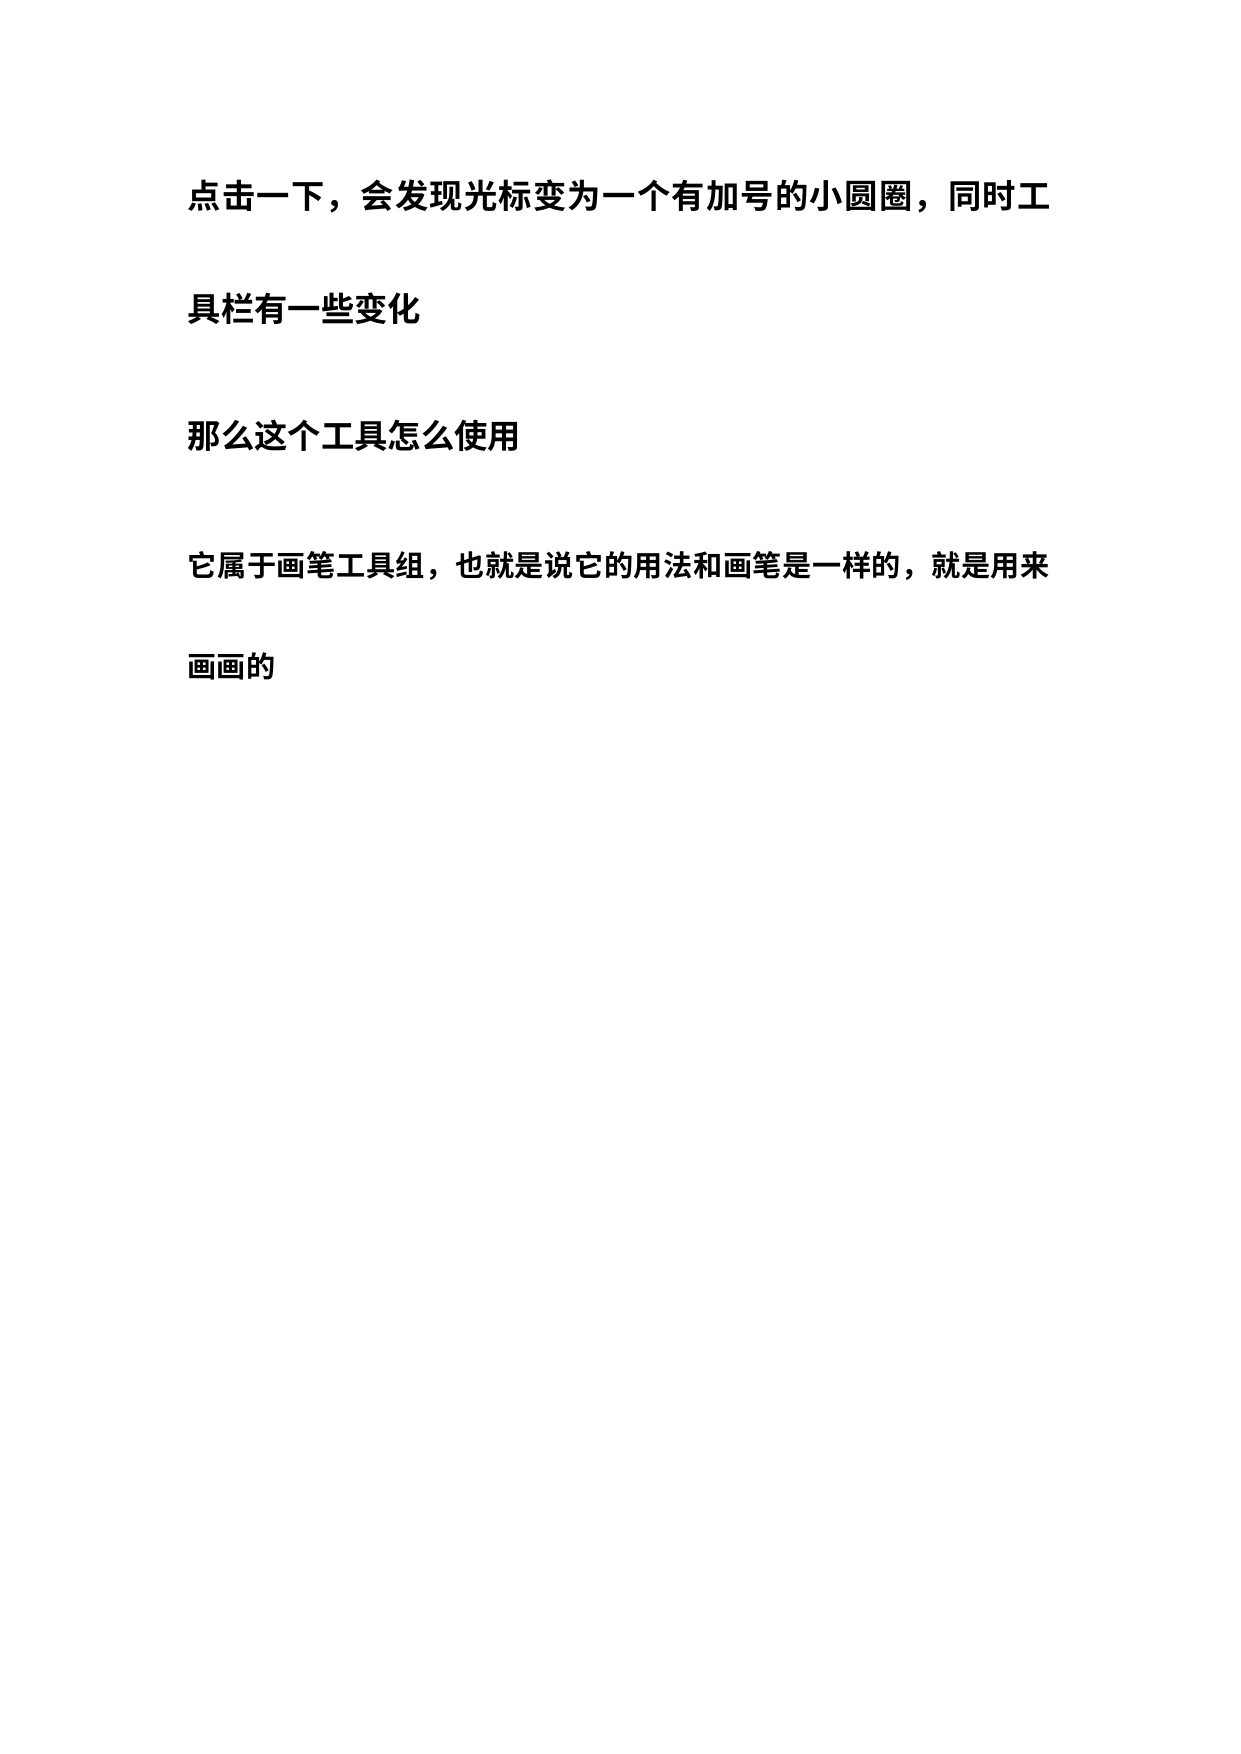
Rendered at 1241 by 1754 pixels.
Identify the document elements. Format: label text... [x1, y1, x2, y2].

subtitle 那么这个工具怎么使用 [187, 402, 1053, 467]
subtitle 点击一下，会发现光标变为一个有加号的小圆圈，同时工具栏有一些变化 [187, 162, 1053, 339]
subtitle 它属于画笔工具组，也就是说它的用法和画笔是一样的，就是用来画画的 [187, 531, 1053, 697]
